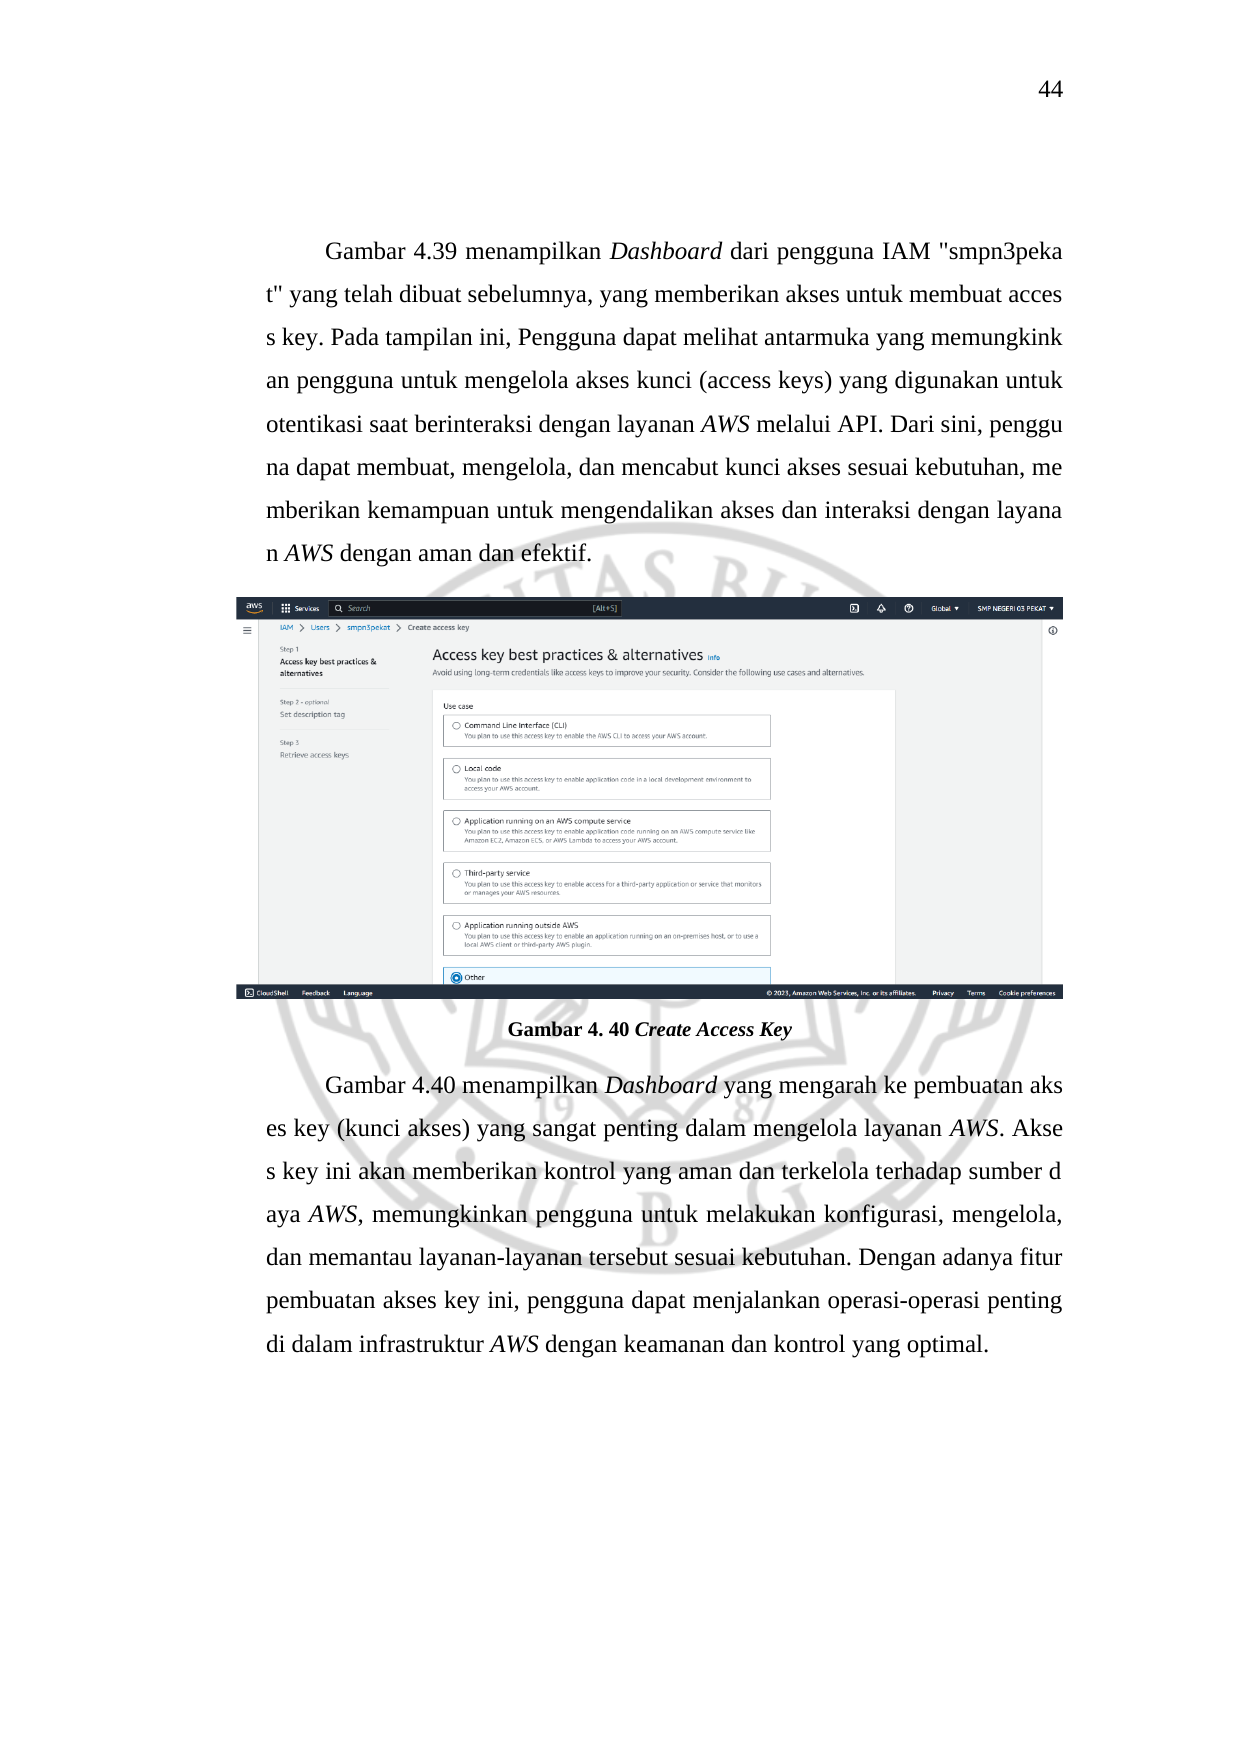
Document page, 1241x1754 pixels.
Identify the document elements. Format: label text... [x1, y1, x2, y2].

text Gambar 4.39 menampilkan Dashboard dari pengguna IAM "smpn3pekat" yang telah dibuat sebelumnya, yang memberikan akses untuk membuat access key. Pada tampilan ini, Pengguna dapat melihat antarmuka yang memungkinkan pengguna untuk mengelola akses kunci (access keys) yang digunakan untuk otentikasi saat berinteraksi dengan layanan AWS melalui API. Dari sini, pengguna dapat membuat, mengelola, dan mencabut kunci akses sesuai kebutuhan, memberikan kemampuan untuk mengendalikan akses dan interaksi dengan layanan AWS dengan aman dan efektif. [266, 236, 1063, 567]
text Gambar 4. 40 Create Access Key [236, 1017, 1063, 1041]
picture [236, 597, 1063, 999]
text Gambar 4.40 menampilkan Dashboard yang mengarah ke pembuatan akses key (kunci akses) yang sangat penting dalam mengelola layanan AWS. Akses key ini akan memberikan kontrol yang aman dan terkelola terhadap sumber daya AWS, memungkinkan pengguna untuk melakukan konfigurasi, mengelola, dan memantau layanan-layanan tersebut sesuai kebutuhan. Dengan adanya fitur pembuatan akses key ini, pengguna dapat menjalankan operasi-operasi penting di dalam infrastruktur AWS dengan keamanan dan kontrol yang optimal. [266, 1070, 1063, 1357]
